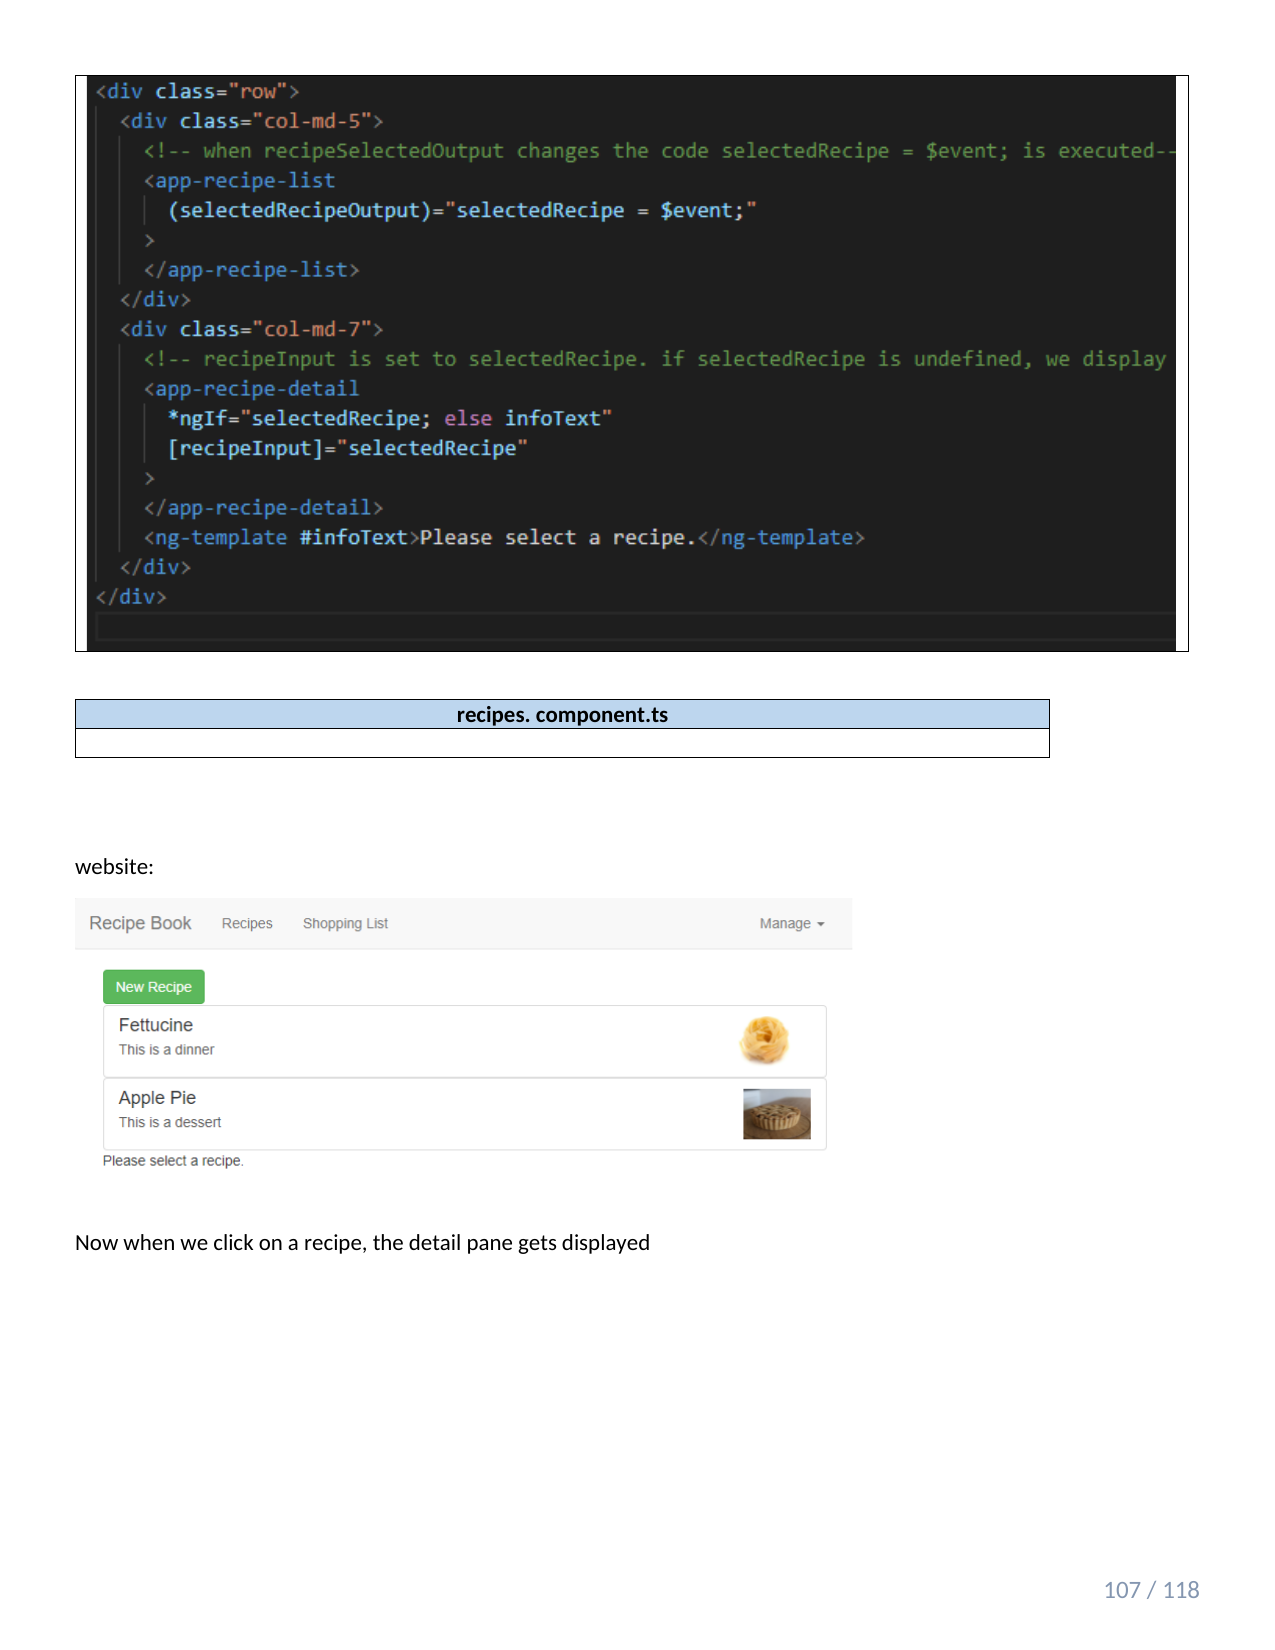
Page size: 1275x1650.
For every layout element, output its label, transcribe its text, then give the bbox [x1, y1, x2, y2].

table_header recipes. component.ts [76, 700, 1049, 728]
picture [75, 898, 853, 1210]
text website: [75, 852, 1200, 880]
table_cell [76, 76, 86, 651]
text Now when we click on a recipe, the detail pane gets displayed [75, 1228, 1200, 1256]
table_cell [76, 729, 1049, 757]
picture [86, 76, 1176, 651]
table_cell [1176, 76, 1188, 651]
